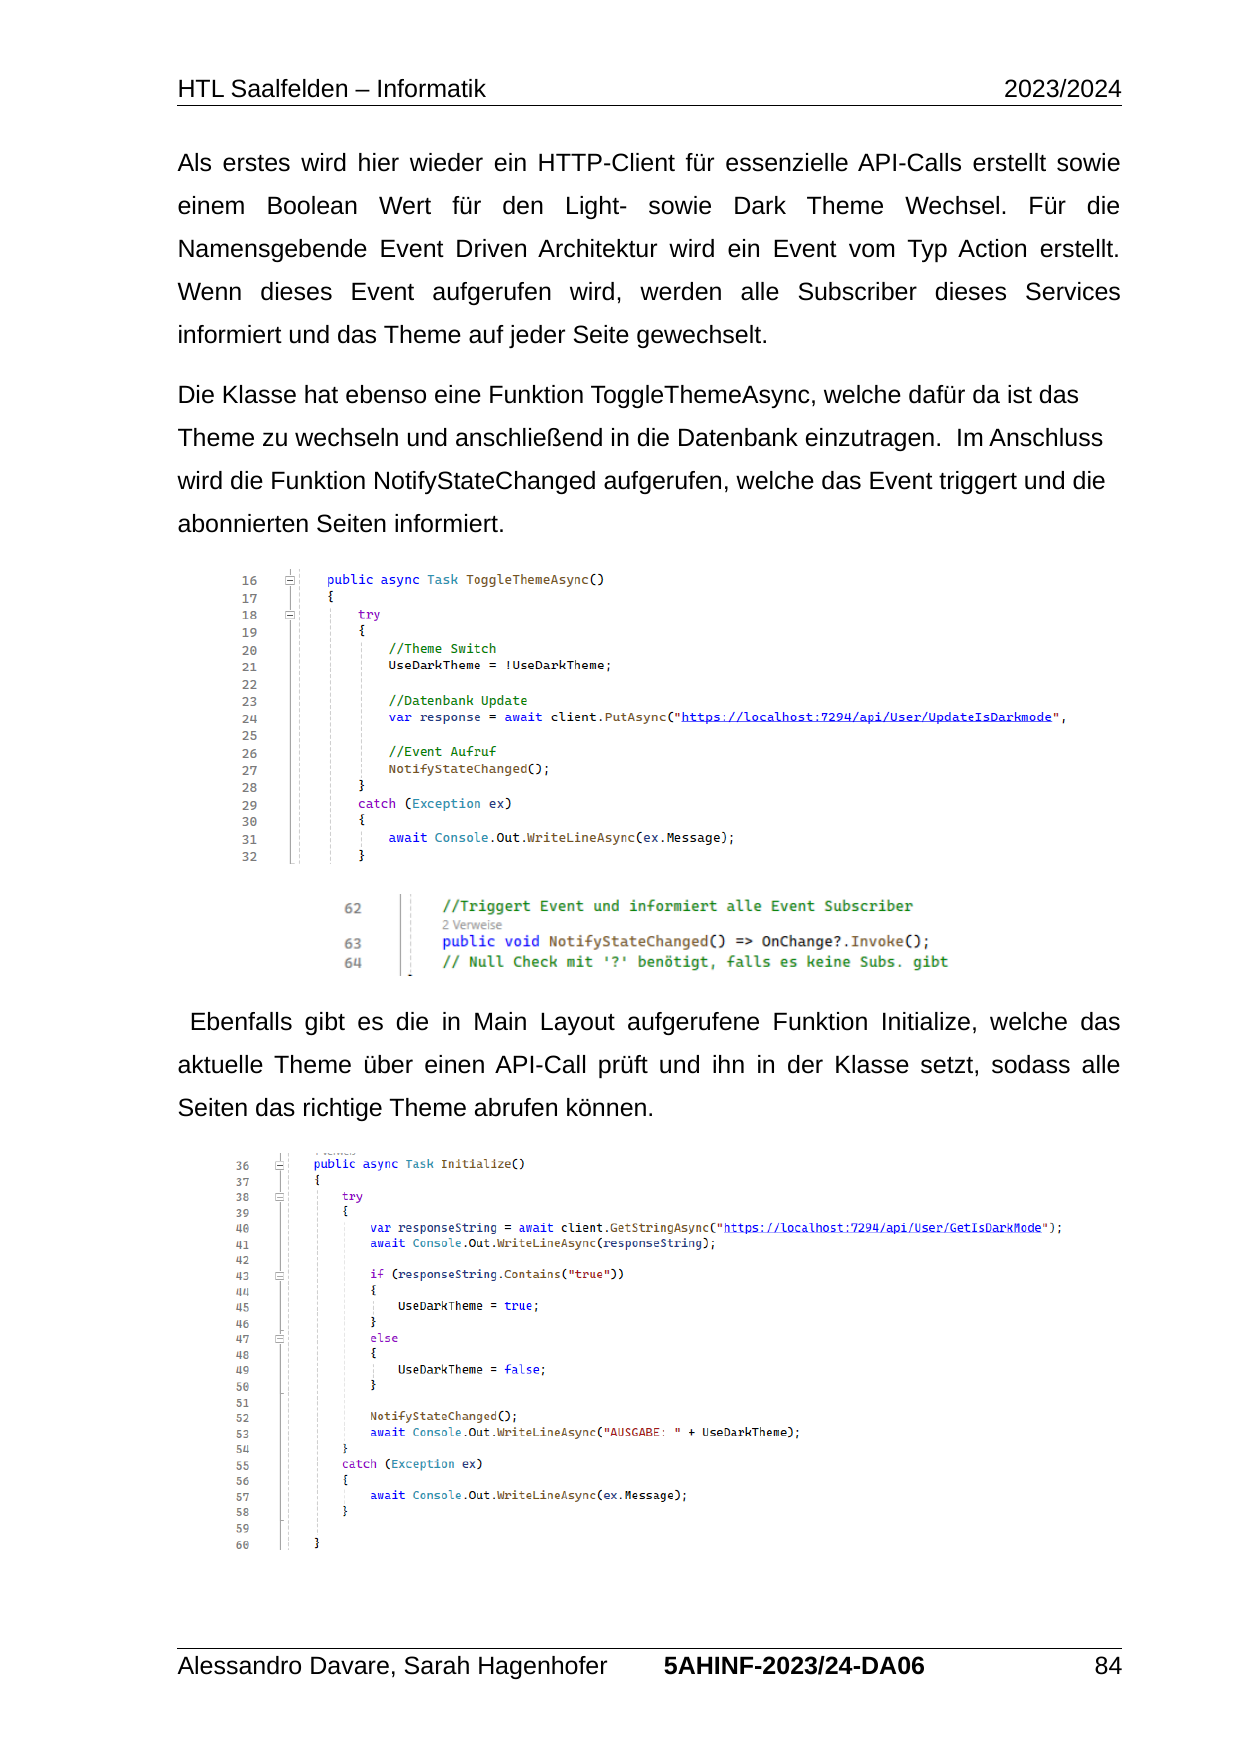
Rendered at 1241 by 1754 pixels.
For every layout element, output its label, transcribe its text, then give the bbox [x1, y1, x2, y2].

text Die Klasse hat ebenso eine Funktion ToggleThemeAsync, welche dafür da ist das Theme zu wechseln und anschließend in die Datenbank einzutragen. Im Anschluss wird die Funktion NotifyStateChanged aufgerufen, welche das Event triggert und die abonnierten Seiten informiert. [177, 380, 1122, 538]
picture [230, 1153, 1070, 1550]
text Als erstes wird hier wieder ein HTTP-Client für essenzielle API-Calls erstellt sowie einem Boolean Wert für den Light- sowie Dark Theme Wechsel. Für die Namensgebende Event Driven Architektur wird ein Event vom Typ Action erstellt. Wenn dieses Event aufgerufen wird, werden alle Subscriber dieses Services informiert und das Theme auf jeder Seite gewechselt. [177, 148, 1122, 349]
picture [229, 569, 1070, 864]
text Ebenfalls gibt es die in Main Layout aufgerufene Funktion Initialize, welche das aktuelle Theme über einen API-Call prüft und ihn in der Klasse setzt, sodass alle Seiten das richtige Theme abrufen können. [177, 1007, 1122, 1122]
picture [339, 894, 960, 976]
